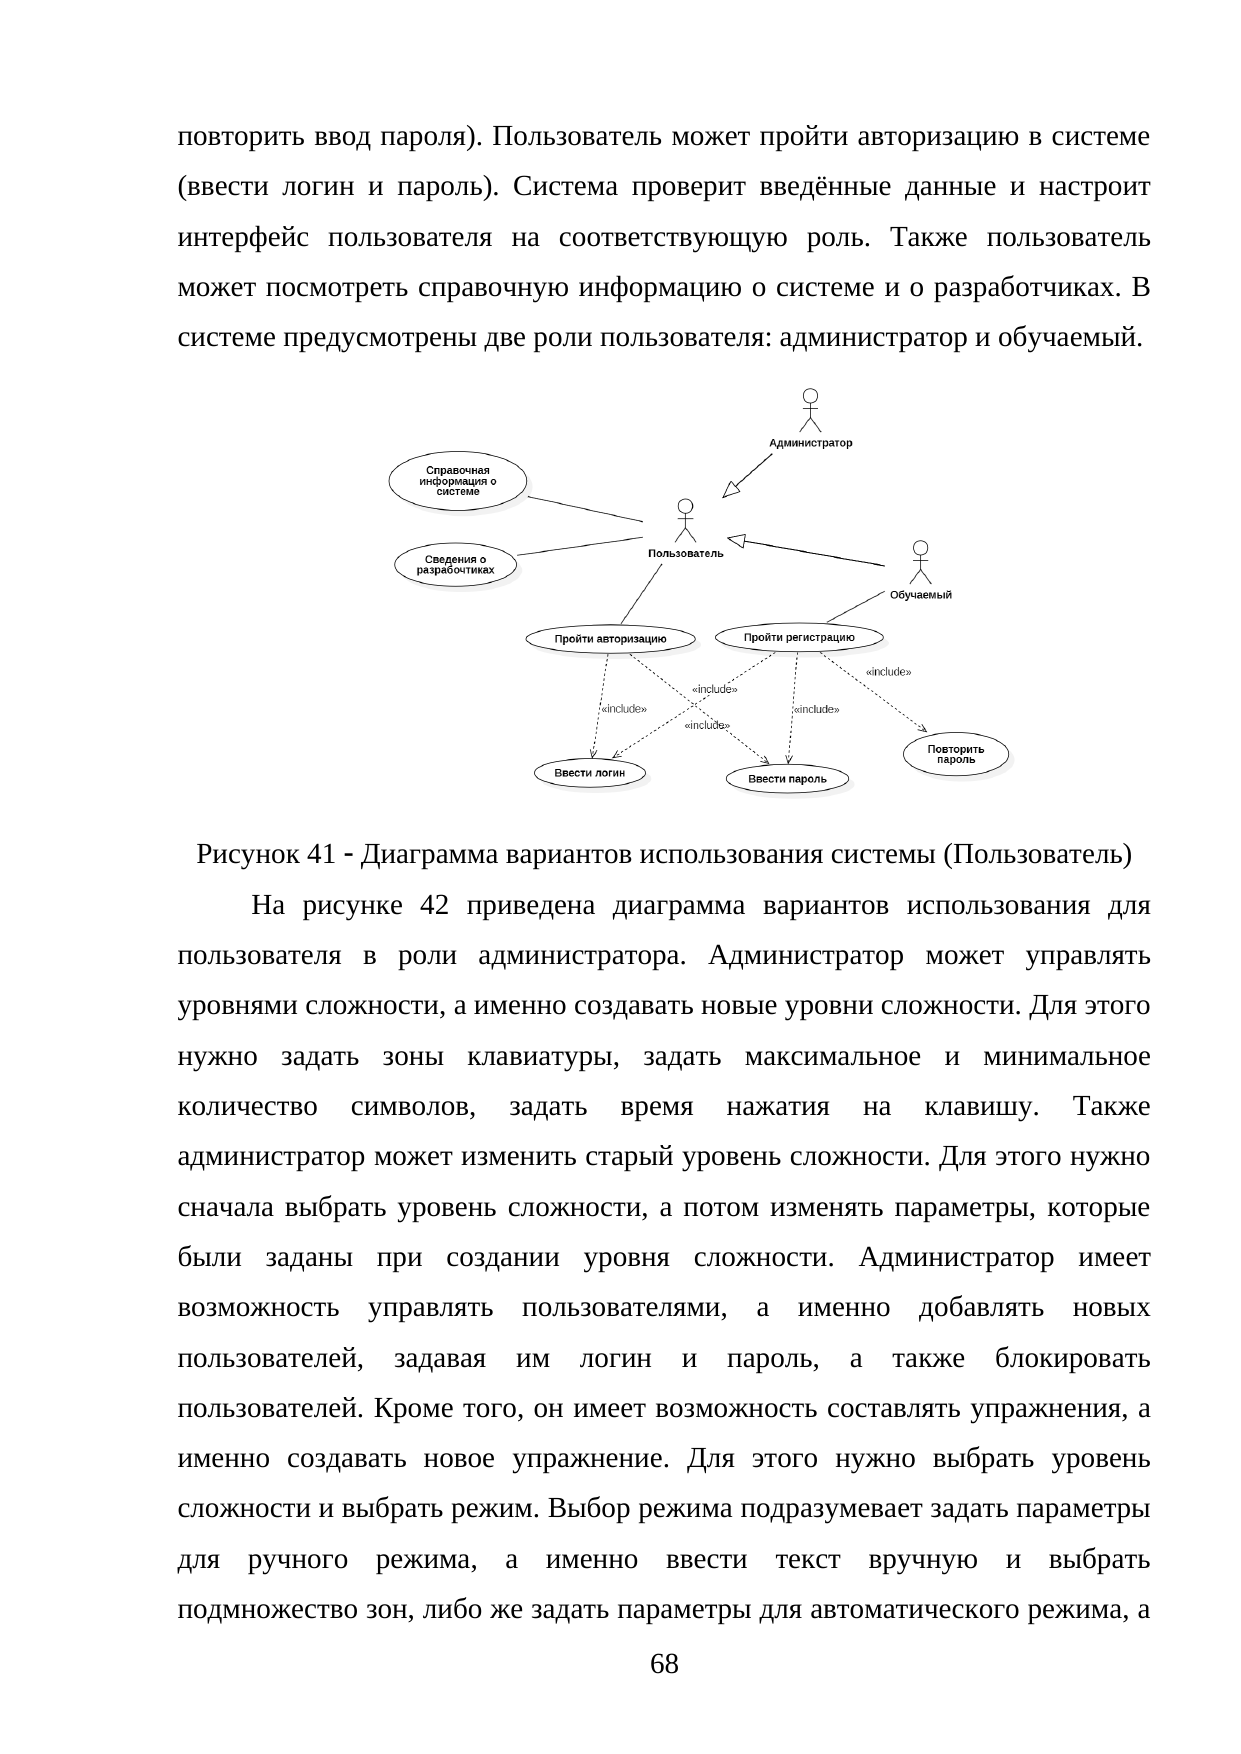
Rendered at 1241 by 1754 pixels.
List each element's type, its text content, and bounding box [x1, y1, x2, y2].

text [177, 887, 1152, 1625]
picture [356, 369, 1047, 820]
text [177, 118, 1152, 353]
